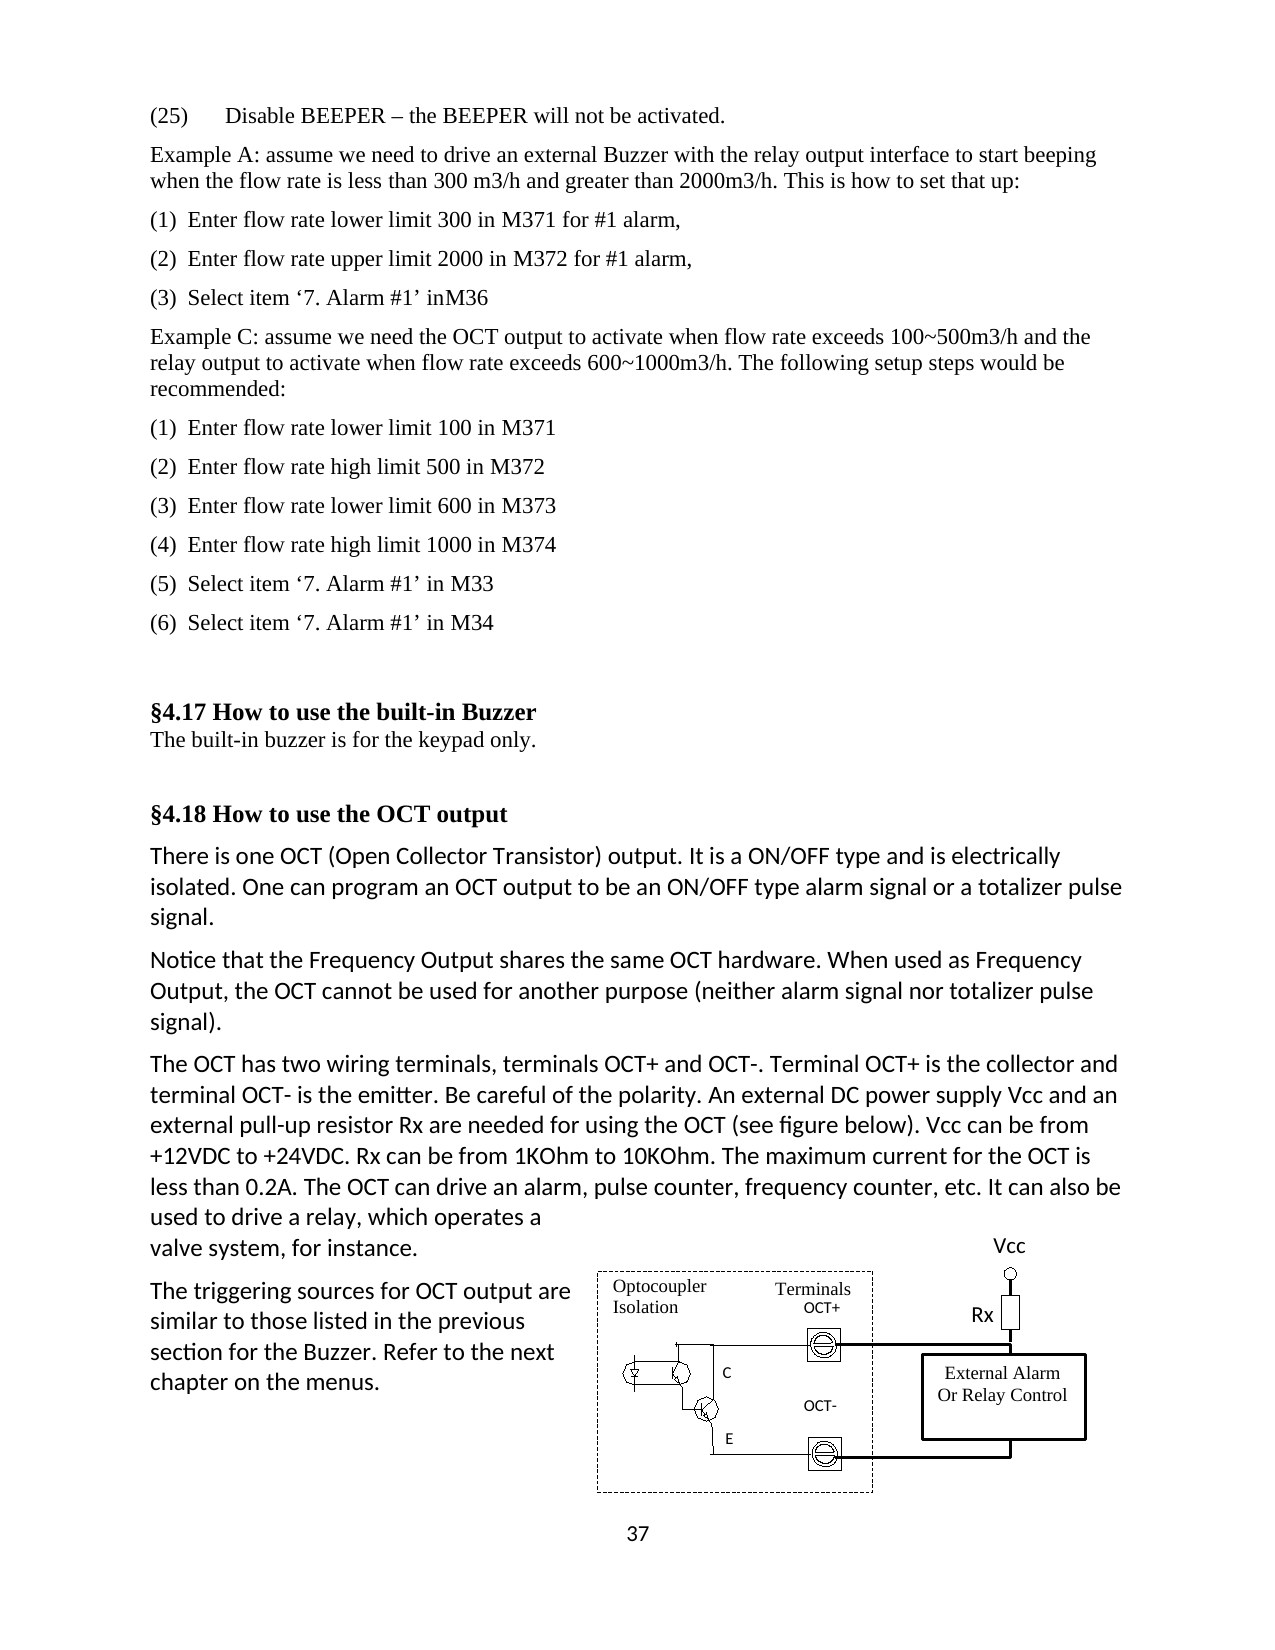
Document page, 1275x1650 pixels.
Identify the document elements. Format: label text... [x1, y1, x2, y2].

list Enter flow rate high limit 500 in M372 [150, 453, 1125, 479]
text Example A: assume we need to drive an external Buzzer with the relay output interface to start beeping when the flow rate is less than 300 m3/h and greater than 2000m3/h. This is how to set that up: [150, 141, 1125, 194]
text There is one OCT (Open Collector Transistor) output. It is a ON/OFF type and is electrically isolated. One can program an OCT output to be an ON/OFF type alarm signal or a totalizer pulse signal. [150, 841, 1125, 932]
list Enter flow rate high limit 1000 in M374 [150, 531, 1125, 557]
text The triggering sources for OCT output are similar to those listed in the previous section for the Buzzer. Refer to the next chapter on the menus. [150, 1275, 1125, 1397]
list Select item ‘7. Alarm #1’ in M34 [150, 608, 1125, 635]
text Notice that the Frequency Output shares the same OCT hardware. When used as Frequency Output, the OCT cannot be used for another purpose (neither alarm signal nor totalizer pulse signal). [150, 944, 1125, 1036]
text Example C: assume we need the OCT output to activate when flow rate exceeds 100~500m3/h and the relay output to activate when flow rate exceeds 600~1000m3/h. The following setup steps would be recommended: [150, 323, 1125, 402]
list Disable BEEPER – the BEEPER will not be activated. [150, 103, 1125, 128]
list Enter flow rate lower limit 100 in M371 [150, 414, 1125, 441]
text The built-in buzzer is for the keypad only. [150, 726, 1125, 752]
list Enter flow rate upper limit 2000 in M372 for #1 alarm, [150, 245, 1125, 271]
subtitle §4.18 How to use the OCT output [150, 799, 1125, 828]
list Select item ‘7. Alarm #1’ in M33 [150, 570, 1125, 596]
list Enter flow rate lower limit 600 in M373 [150, 492, 1125, 518]
text The OCT has two wiring terminals, terminals OCT+ and OCT-. Terminal OCT+ is the collector and terminal OCT- is the emitter. Be careful of the polarity. An external DC power supply Vcc and an external pull-up resistor Rx are needed for using the OCT (see figure below). Vcc can be from +12VDC to +24VDC. Rx can be from 1KOhm to 10KOhm. The maximum current for the OCT is less than 0.2A. The OCT can drive an alarm, pulse counter, frequency counter, etc. It can also be used to drive a relay, which operates a valve system, for instance. [150, 1049, 1125, 1262]
list Enter flow rate lower limit 300 in M371 for #1 alarm, [150, 206, 1125, 232]
list Select item ‘7. Alarm #1’ inM36 [150, 284, 1125, 310]
subtitle §4.17 How to use the built-in Buzzer [150, 697, 1125, 726]
